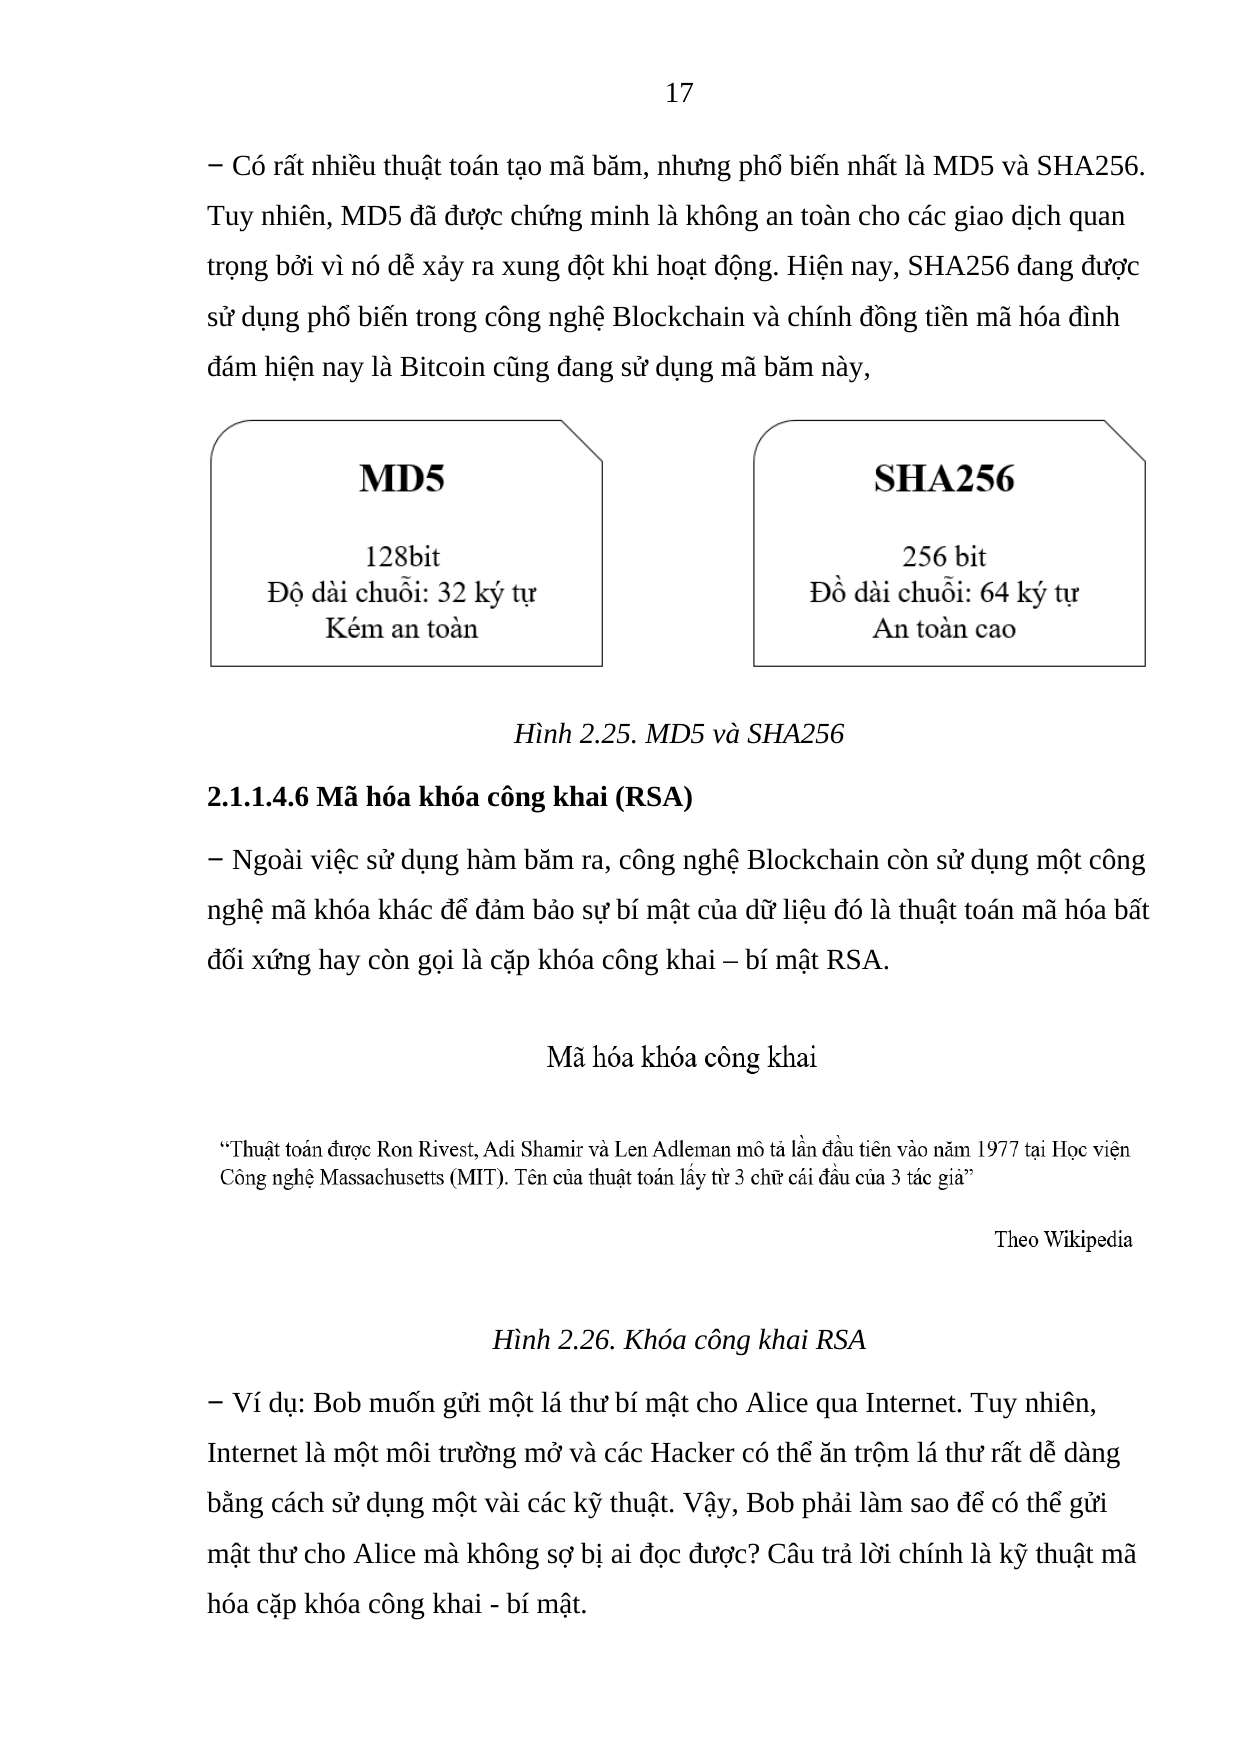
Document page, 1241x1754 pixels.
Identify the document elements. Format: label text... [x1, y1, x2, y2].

subtitle Mã hóa khóa công khai (RSA) [207, 779, 1152, 812]
picture [206, 411, 1157, 687]
text Hình 2.26. Khóa công khai RSA [207, 1322, 1152, 1356]
list Ví dụ: Bob muốn gửi một lá thư bí mật cho Alice qua Internet. Tuy nhiên, Internet là một môi trường mở và các Hacker có thể ăn trộm lá thư rất dễ dàng bằng cách sử dụng một vài các kỹ thuật. Vậy, Bob phải làm sao để có thể gửi mật thư cho Alice mà không sợ bị ai đọc được? Câu trả lời chính là kỹ thuật mã hóa cặp khóa công khai - bí mật. [207, 1385, 1152, 1620]
list Ngoài việc sử dụng hàm băm ra, công nghệ Blockchain còn sử dụng một công nghệ mã khóa khác để đảm bảo sự bí mật của dữ liệu đó là thuật toán mã hóa bất đối xứng hay còn gọi là cặp khóa công khai – bí mật RSA. [207, 842, 1152, 976]
text Hình 2.25. MD5 và SHA256 [207, 716, 1152, 750]
picture [206, 1005, 1161, 1293]
list Có rất nhiều thuật toán tạo mã băm, nhưng phổ biến nhất là MD5 và SHA256. Tuy nhiên, MD5 đã được chứng minh là không an toàn cho các giao dịch quan trọng bởi vì nó dễ xảy ra xung đột khi hoạt động. Hiện nay, SHA256 đang được sử dụng phổ biến trong công nghệ Blockchain và chính đồng tiền mã hóa đình đám hiện nay là Bitcoin cũng đang sử dụng mã băm này, [207, 148, 1152, 383]
